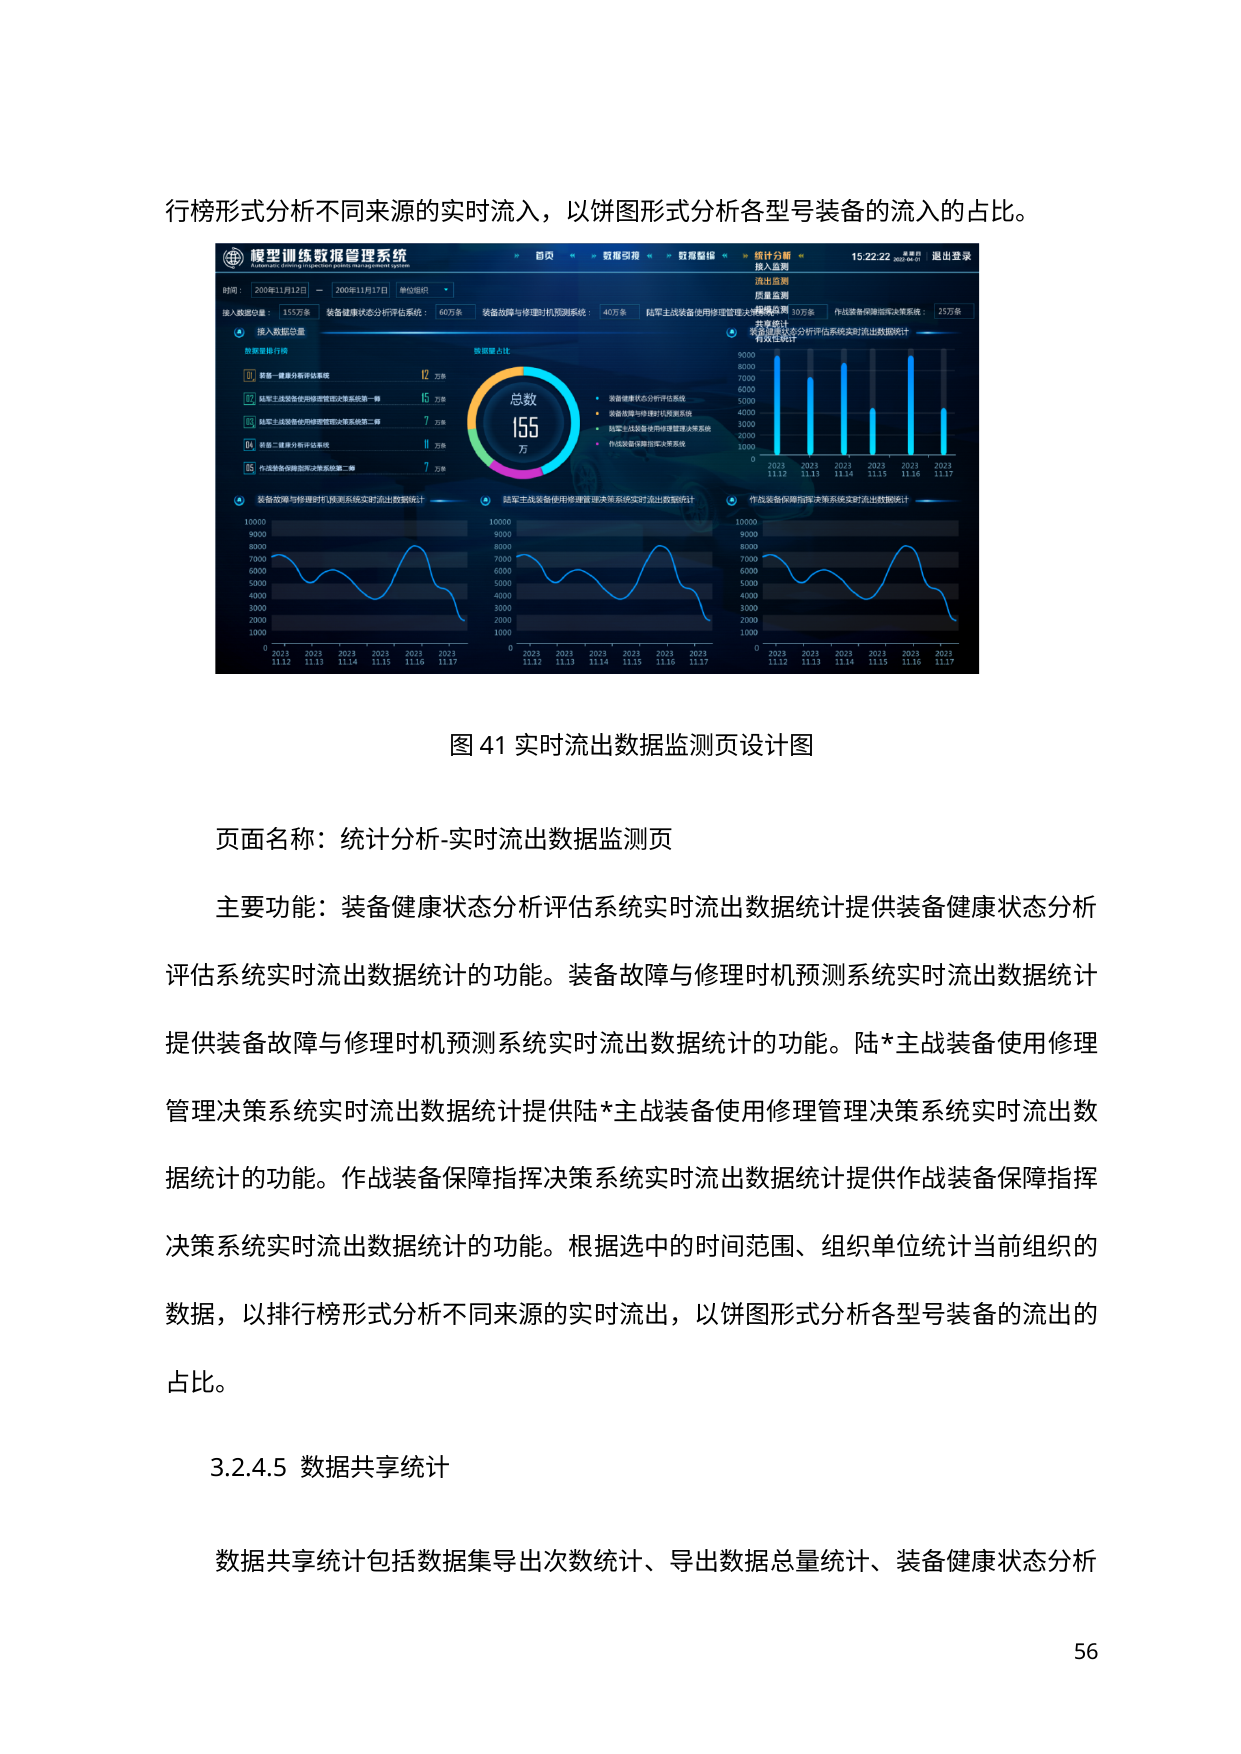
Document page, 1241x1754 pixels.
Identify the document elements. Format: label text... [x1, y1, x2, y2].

text 主要功能：装备健康状态分析评估系统实时流出数据统计提供装备健康状态分析评估系统实时流出数据统计的功能。装备故障与修理时机预测系统实时流出数据统计提供装备故障与修理时机预测系统实时流出数据统计的功能。陆*主战装备使用修理管理决策系统实时流出数据统计提供陆*主战装备使用修理管理决策系统实时流出数据统计的功能。作战装备保障指挥决策系统实时流出数据统计提供作战装备保障指挥决策系统实时流出数据统计的功能。根据选中的时间范围、组织单位统计当前组织的数据，以排行榜形式分析不同来源的实时流出，以饼图形式分析各型号装备的流出的占比。 [165, 871, 1098, 1415]
text 页面名称：统计分析-实时流出数据监测页 [165, 803, 1098, 871]
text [165, 176, 1098, 243]
picture [215, 243, 980, 674]
subtitle 数据共享统计 [210, 1432, 1098, 1500]
text 图41 实时流出数据监测页设计图 [165, 710, 1098, 778]
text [165, 1526, 1098, 1594]
